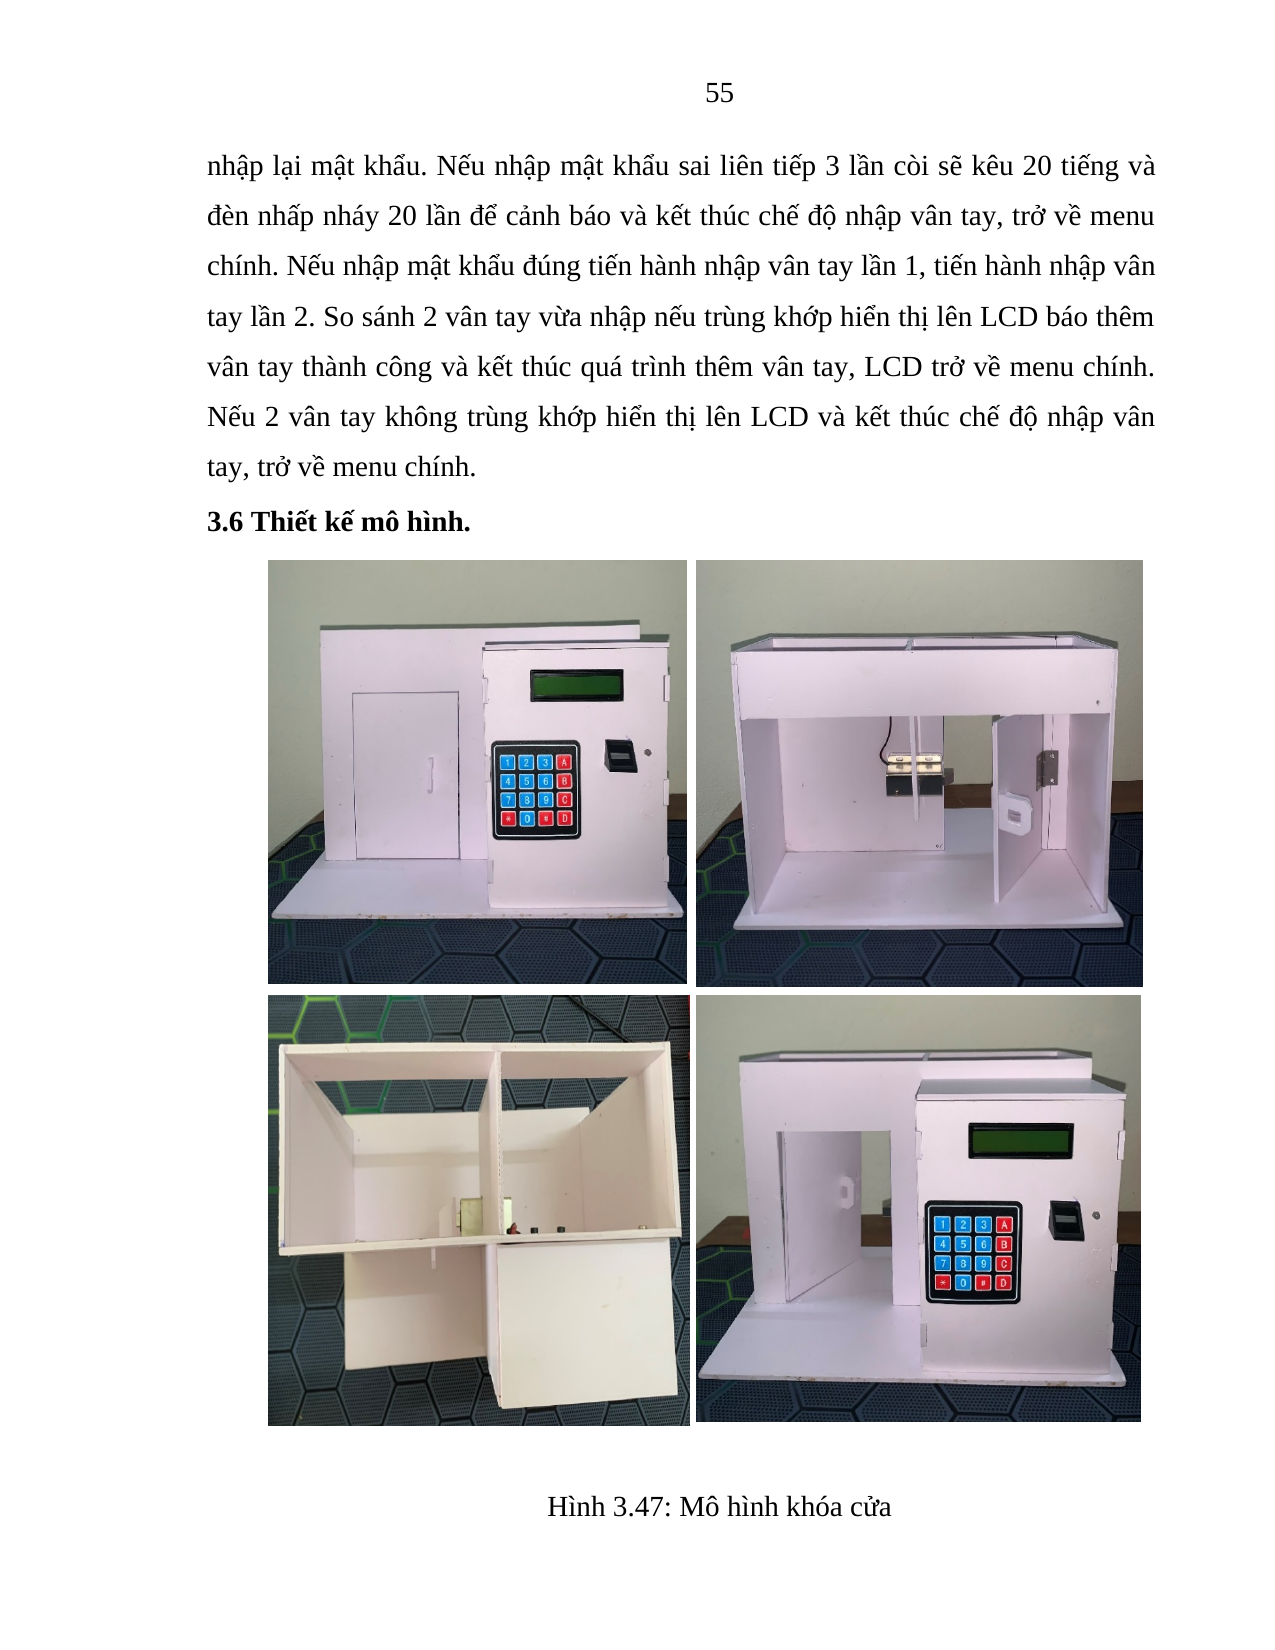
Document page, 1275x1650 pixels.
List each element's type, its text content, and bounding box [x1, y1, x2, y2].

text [207, 148, 1157, 483]
picture [696, 995, 1141, 1422]
subtitle Thiết kế mô hình. [207, 504, 1157, 538]
picture [696, 560, 1143, 987]
picture [268, 995, 690, 1426]
picture [268, 560, 687, 984]
